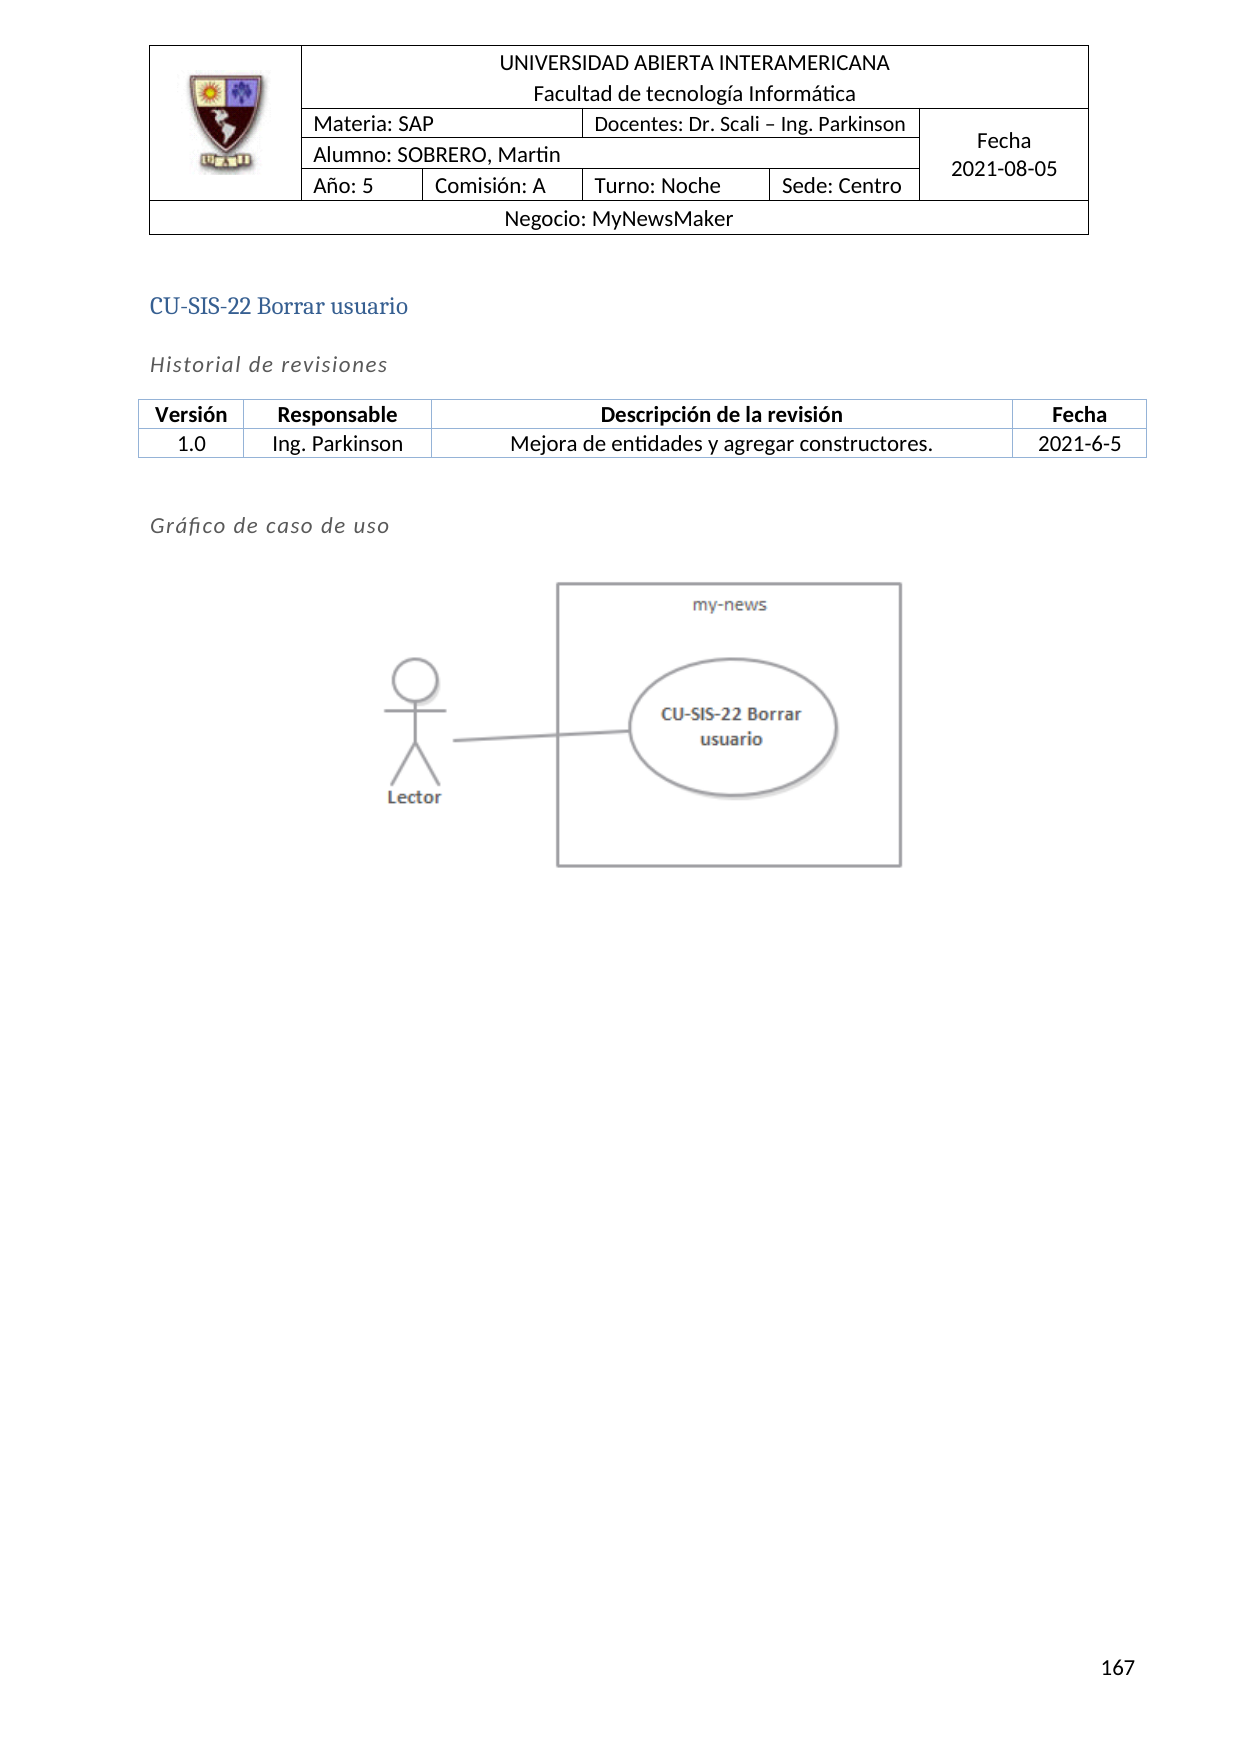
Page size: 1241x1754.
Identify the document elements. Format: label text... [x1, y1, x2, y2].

subtitle Gráfico de caso de uso [150, 511, 1135, 539]
subtitle CU-SIS-22 Borrar usuario [150, 292, 1135, 321]
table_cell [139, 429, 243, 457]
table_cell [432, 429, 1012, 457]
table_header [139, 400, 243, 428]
picture [175, 67, 276, 180]
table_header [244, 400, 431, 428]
picture [378, 559, 907, 871]
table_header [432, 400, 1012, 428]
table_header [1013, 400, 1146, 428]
subtitle Historial de revisiones [150, 350, 1135, 378]
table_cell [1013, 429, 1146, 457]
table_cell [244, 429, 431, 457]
